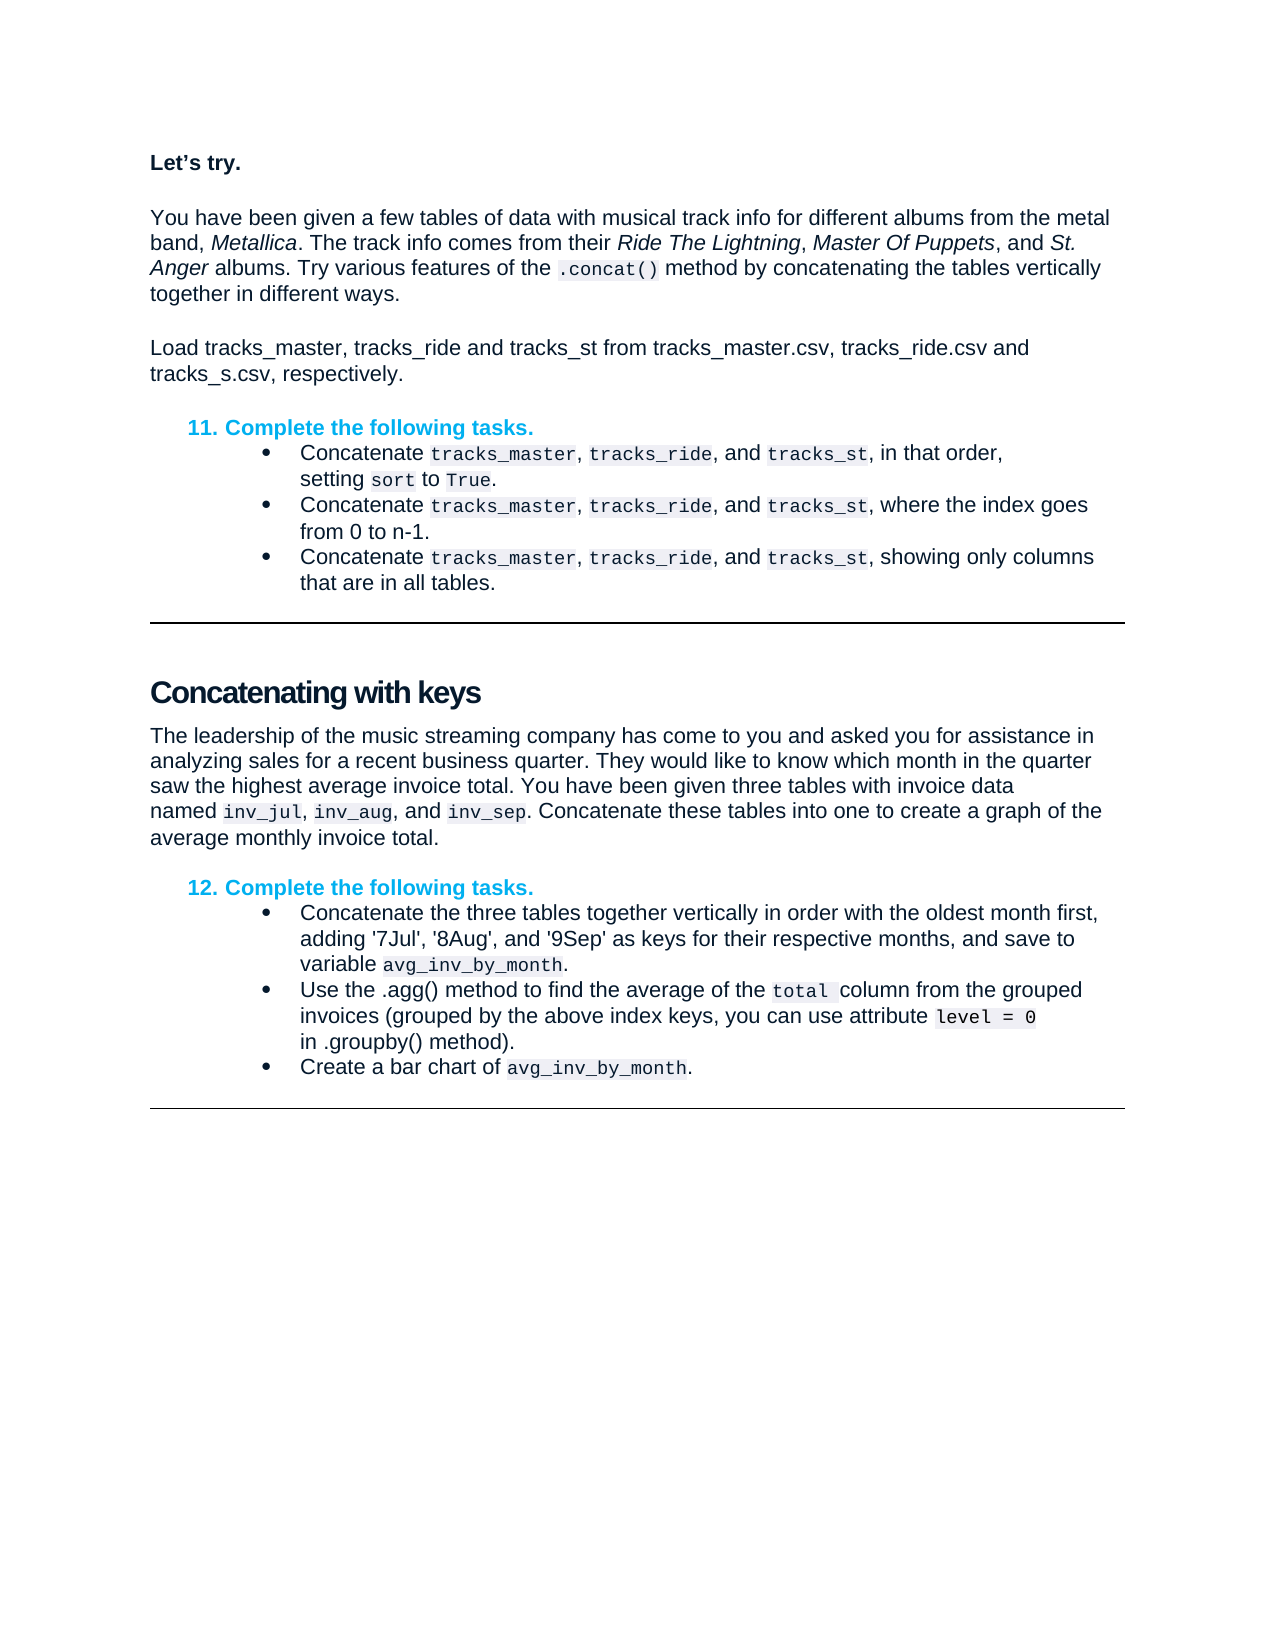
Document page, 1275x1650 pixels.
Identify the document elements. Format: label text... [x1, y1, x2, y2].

text You have been given a few tables of data with musical track info for different albums from the metal band, Metallica. The track info comes from their Ride The Lightning, Master Of Puppets, and St. Anger albums. Try various features of the .concat() method by concatenating the tables vertically together in different ways. [150, 204, 1125, 306]
list Concatenate tracks_master, tracks_ride, and tracks_st, in that order, setting sort to True. [262, 440, 1125, 492]
list Concatenate tracks_master, tracks_ride, and tracks_st, showing only columns that are in all tables. [262, 544, 1125, 595]
list Complete the following tasks. [187, 875, 1125, 900]
list Concatenate tracks_master, tracks_ride, and tracks_st, where the index goes from 0 to n-1. [262, 492, 1125, 544]
list Concatenate the three tables together vertically in order with the oldest month first, adding '7Jul', '8Aug', and '9Sep' as keys for their respective months, and save to variable avg_inv_by_month. [262, 900, 1125, 977]
list Create a bar chart of avg_inv_by_month. [262, 1054, 1125, 1080]
list Complete the following tasks. [187, 415, 1125, 440]
text The leadership of the music streaming company has come to you and asked you for assistance in analyzing sales for a recent business quarter. They would like to know which month in the quarter saw the highest average invoice total. You have been given three tables with invoice data named inv_jul, inv_aug, and inv_sep. Concatenate these tables into one to create a graph of the average monthly invoice total. [150, 723, 1125, 850]
text Let’s try. [150, 150, 1125, 175]
list Use the .agg() method to find the average of the total column from the grouped invoices (grouped by the above index keys, you can use attribute level = 0 in .groupby() method). [262, 977, 1125, 1054]
text Load tracks_master, tracks_ride and tracks_st from tracks_master.csv, tracks_ride.csv and tracks_s.csv, respectively. [404, 335, 1125, 386]
subtitle Concatenating with keys [150, 674, 1125, 710]
